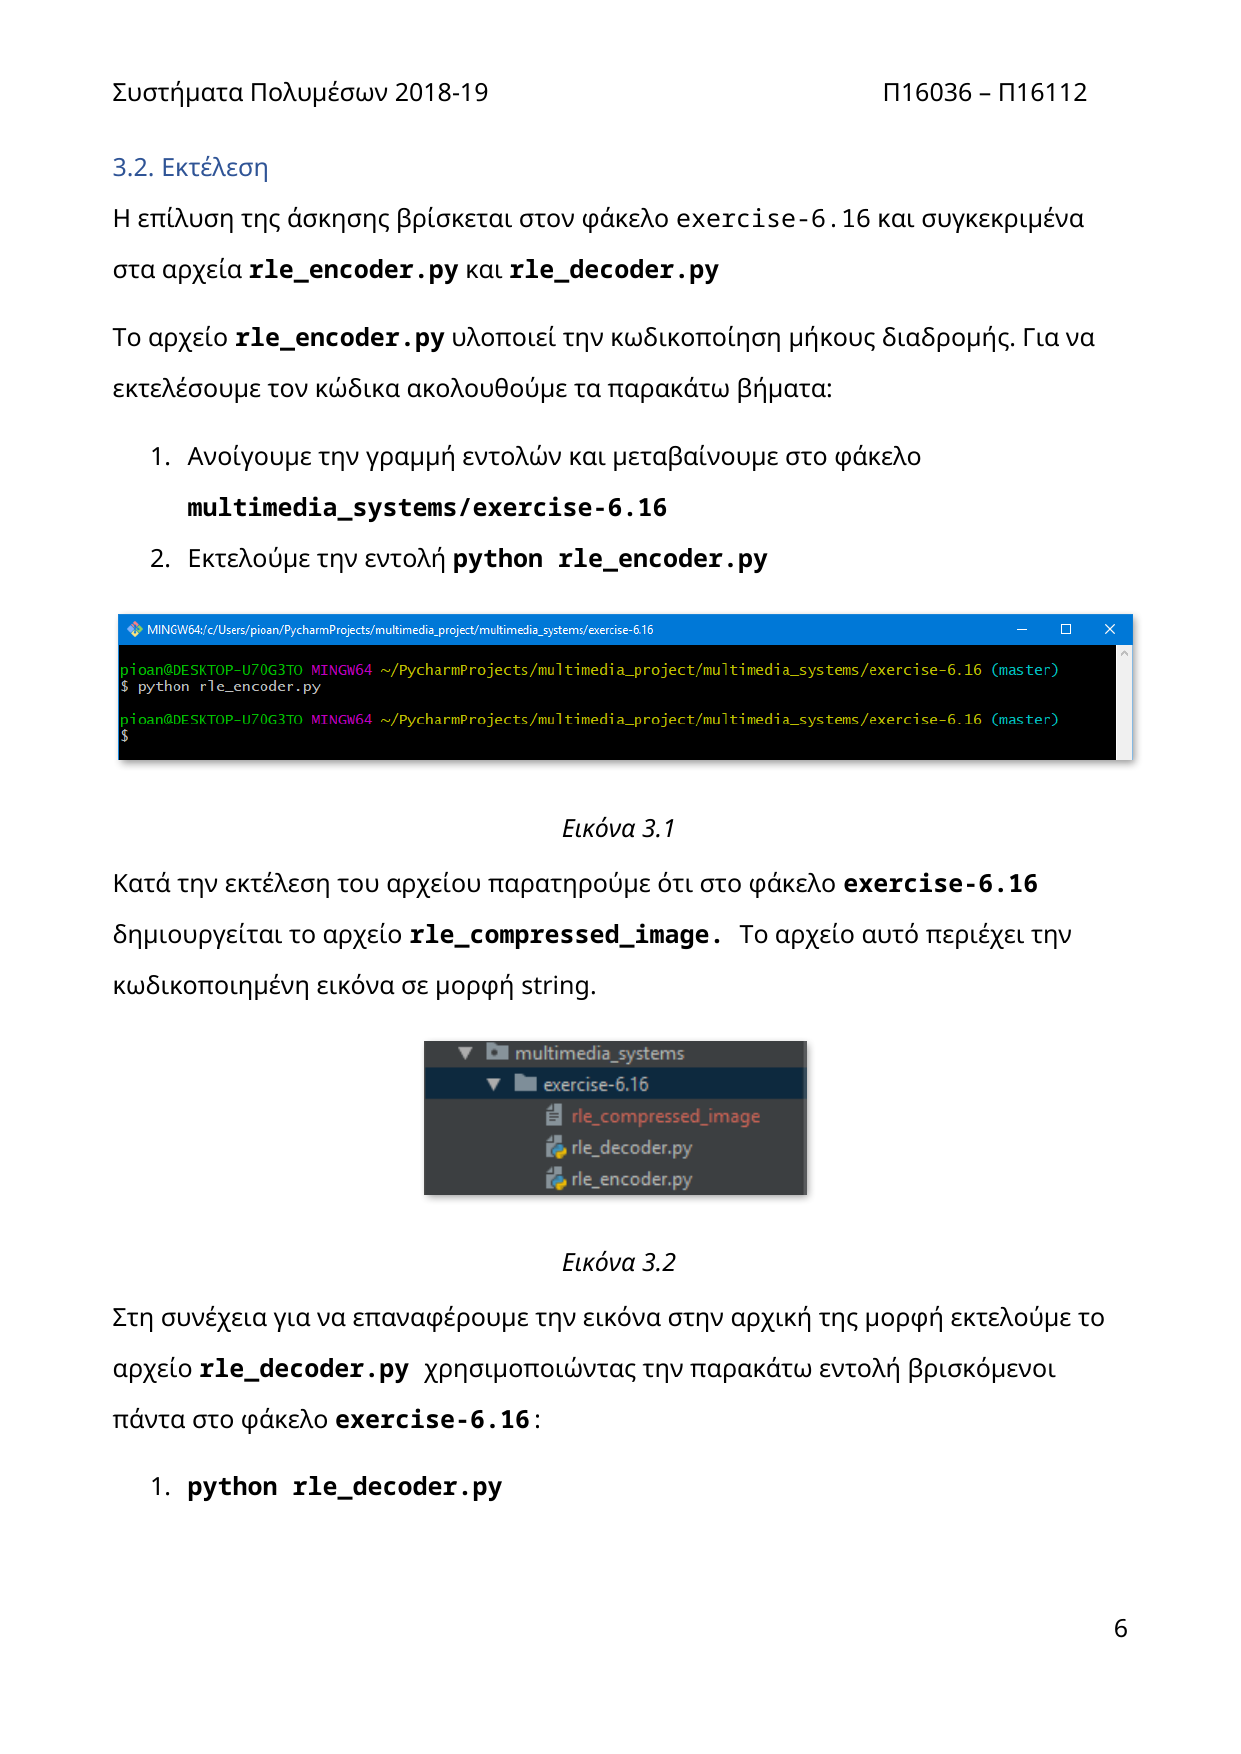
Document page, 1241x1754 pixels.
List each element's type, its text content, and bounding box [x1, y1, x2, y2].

text Εικόνα 3.2 [112, 1244, 1128, 1278]
text Κατά την εκτέλεση του αρχείου παρατηρούμε ότι στο φάκελο exercise-6.16 δημιουργείται το αρχείο rle_compressed_image. Το αρχείο αυτό περιέχει την κωδικοποιημένη εικόνα σε μορφή string. [112, 866, 1128, 1002]
list Ανοίγουμε την γραμμή εντολών και μεταβαίνουμε στο φάκελο multimedia_systems/exercise-6.16 [150, 438, 1128, 524]
text Η επίλυση της άσκησης βρίσκεται στον φάκελο exercise-6.16 και συγκεκριμένα στα αρχεία rle_encoder.py και rle_decoder.py [112, 201, 1128, 286]
list python rle_decoder.py [150, 1469, 1128, 1503]
text Το αρχείο rle_encoder.py υλοποιεί την κωδικοποίηση μήκους διαδρομής. Για να εκτελέσουμε τον κώδικα ακολουθούμε τα παρακάτω βήματα: [112, 320, 1128, 405]
list Εκτελούμε την εντολή python rle_encoder.py [150, 541, 1128, 575]
text Εικόνα 3.1 [112, 811, 1128, 845]
subtitle Εκτέλεση [112, 150, 1128, 184]
text Στη συνέχεια για να επαναφέρουμε την εικόνα στην αρχική της μορφή εκτελούμε το αρχείο rle_decoder.py χρησιμοποιώντας την παρακάτω εντολή βρισκόμενοι πάντα στο φάκελο exercise-6.16: [112, 1299, 1128, 1435]
picture [118, 614, 1133, 760]
picture [424, 1041, 807, 1195]
